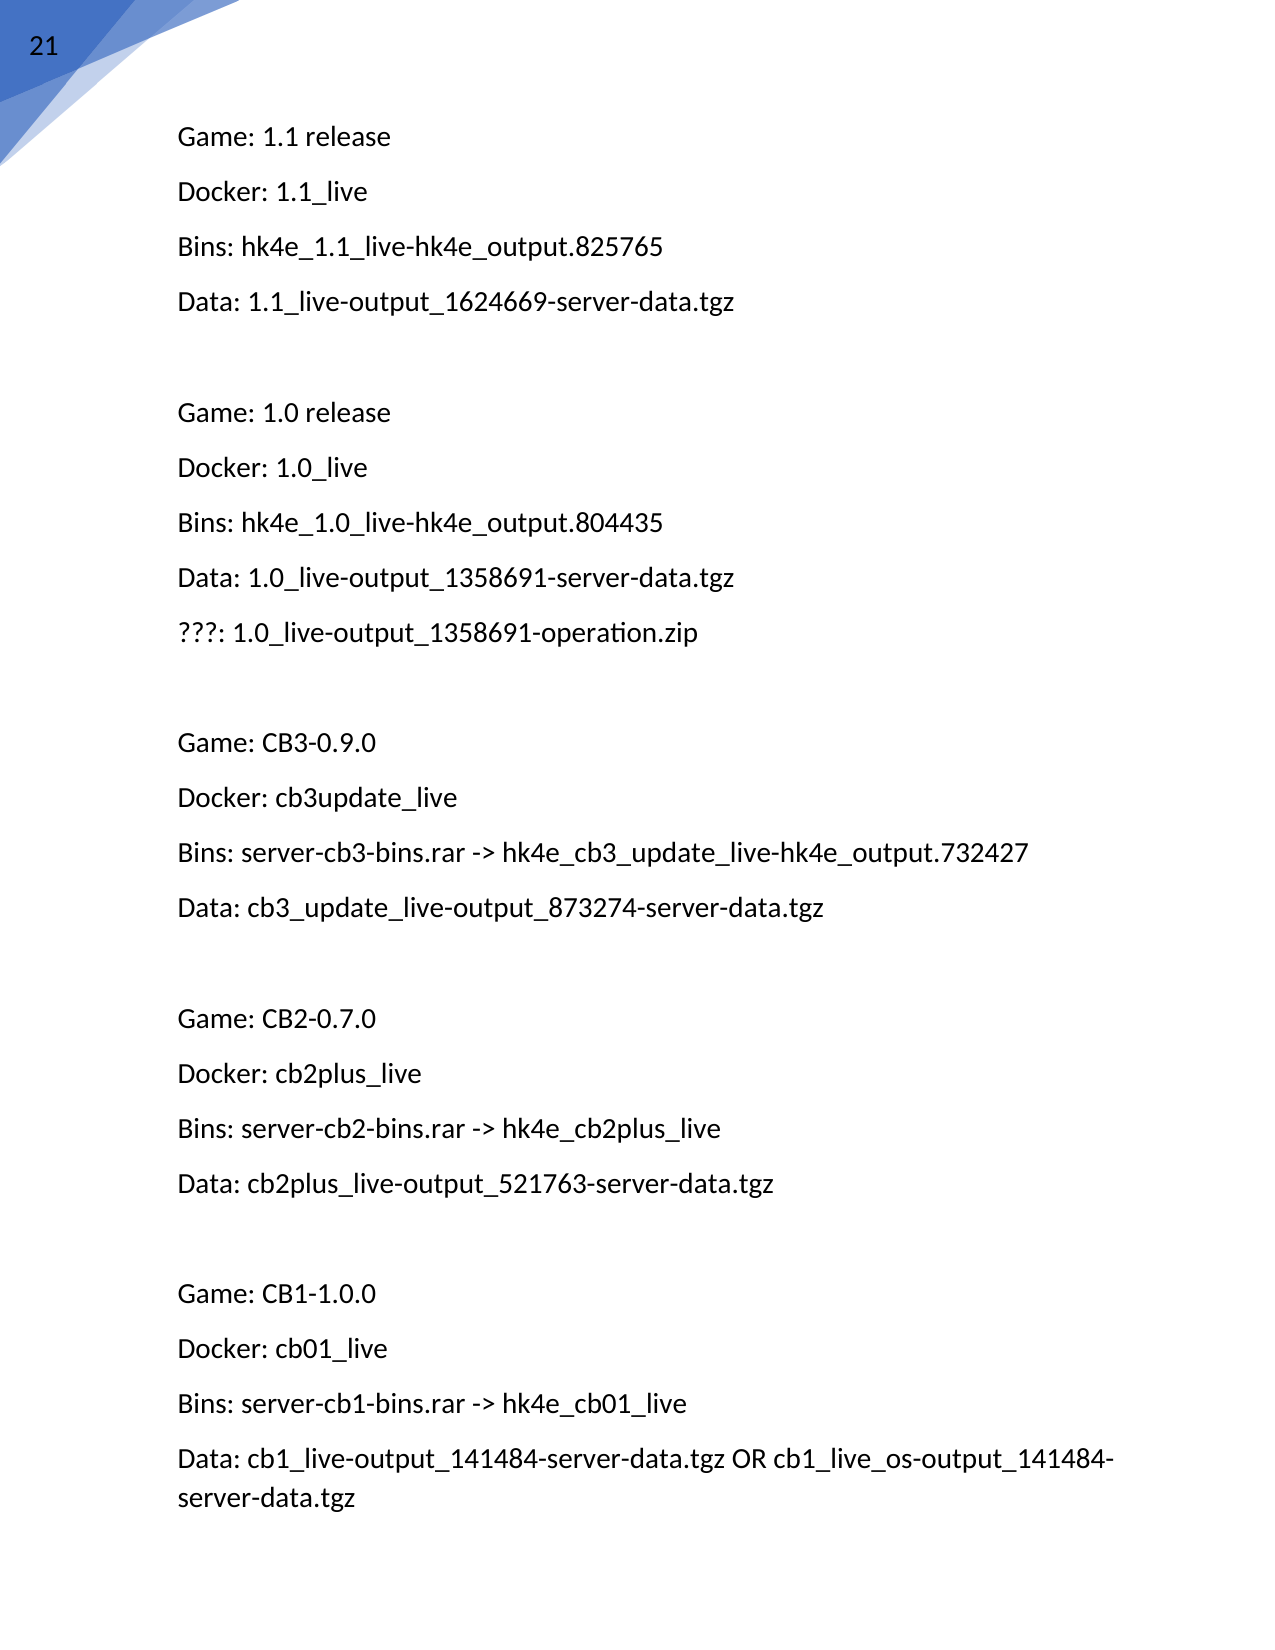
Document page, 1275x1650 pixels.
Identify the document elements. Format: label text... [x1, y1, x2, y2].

text Docker: cb3update_live [177, 779, 1186, 815]
text ???: 1.0_live-output_1358691-operation.zip [177, 614, 1186, 650]
text Data: cb3_update_live-output_873274-server-data.tgz [177, 889, 1186, 925]
text Game: CB2-0.7.0 [177, 1000, 1186, 1035]
text Docker: 1.1_live [177, 173, 1186, 209]
text Game: 1.0 release [177, 394, 1186, 429]
text Docker: cb01_live [177, 1330, 1186, 1366]
text Bins: hk4e_1.0_live-hk4e_output.804435 [177, 504, 1186, 539]
text Game: 1.1 release [177, 118, 1186, 154]
text Data: 1.1_live-output_1624669-server-data.tgz [177, 283, 1186, 319]
text Bins: server-cb1-bins.rar -> hk4e_cb01_live [177, 1386, 1186, 1421]
text Game: CB3-0.9.0 [177, 724, 1186, 760]
text Bins: hk4e_1.1_live-hk4e_output.825765 [177, 228, 1186, 264]
text Data: 1.0_live-output_1358691-server-data.tgz [177, 559, 1186, 594]
text Bins: server-cb3-bins.rar -> hk4e_cb3_update_live-hk4e_output.732427 [177, 834, 1186, 870]
text Game: CB1-1.0.0 [177, 1275, 1186, 1311]
text Data: cb2plus_live-output_521763-server-data.tgz [177, 1165, 1186, 1201]
picture [0, 0, 241, 168]
text Docker: cb2plus_live [177, 1055, 1186, 1091]
text Data: cb1_live-output_141484-server-data.tgz OR cb1_live_os-output_141484-server-data.tgz [177, 1441, 1186, 1515]
text Bins: server-cb2-bins.rar -> hk4e_cb2plus_live [177, 1110, 1186, 1146]
text Docker: 1.0_live [177, 449, 1186, 484]
